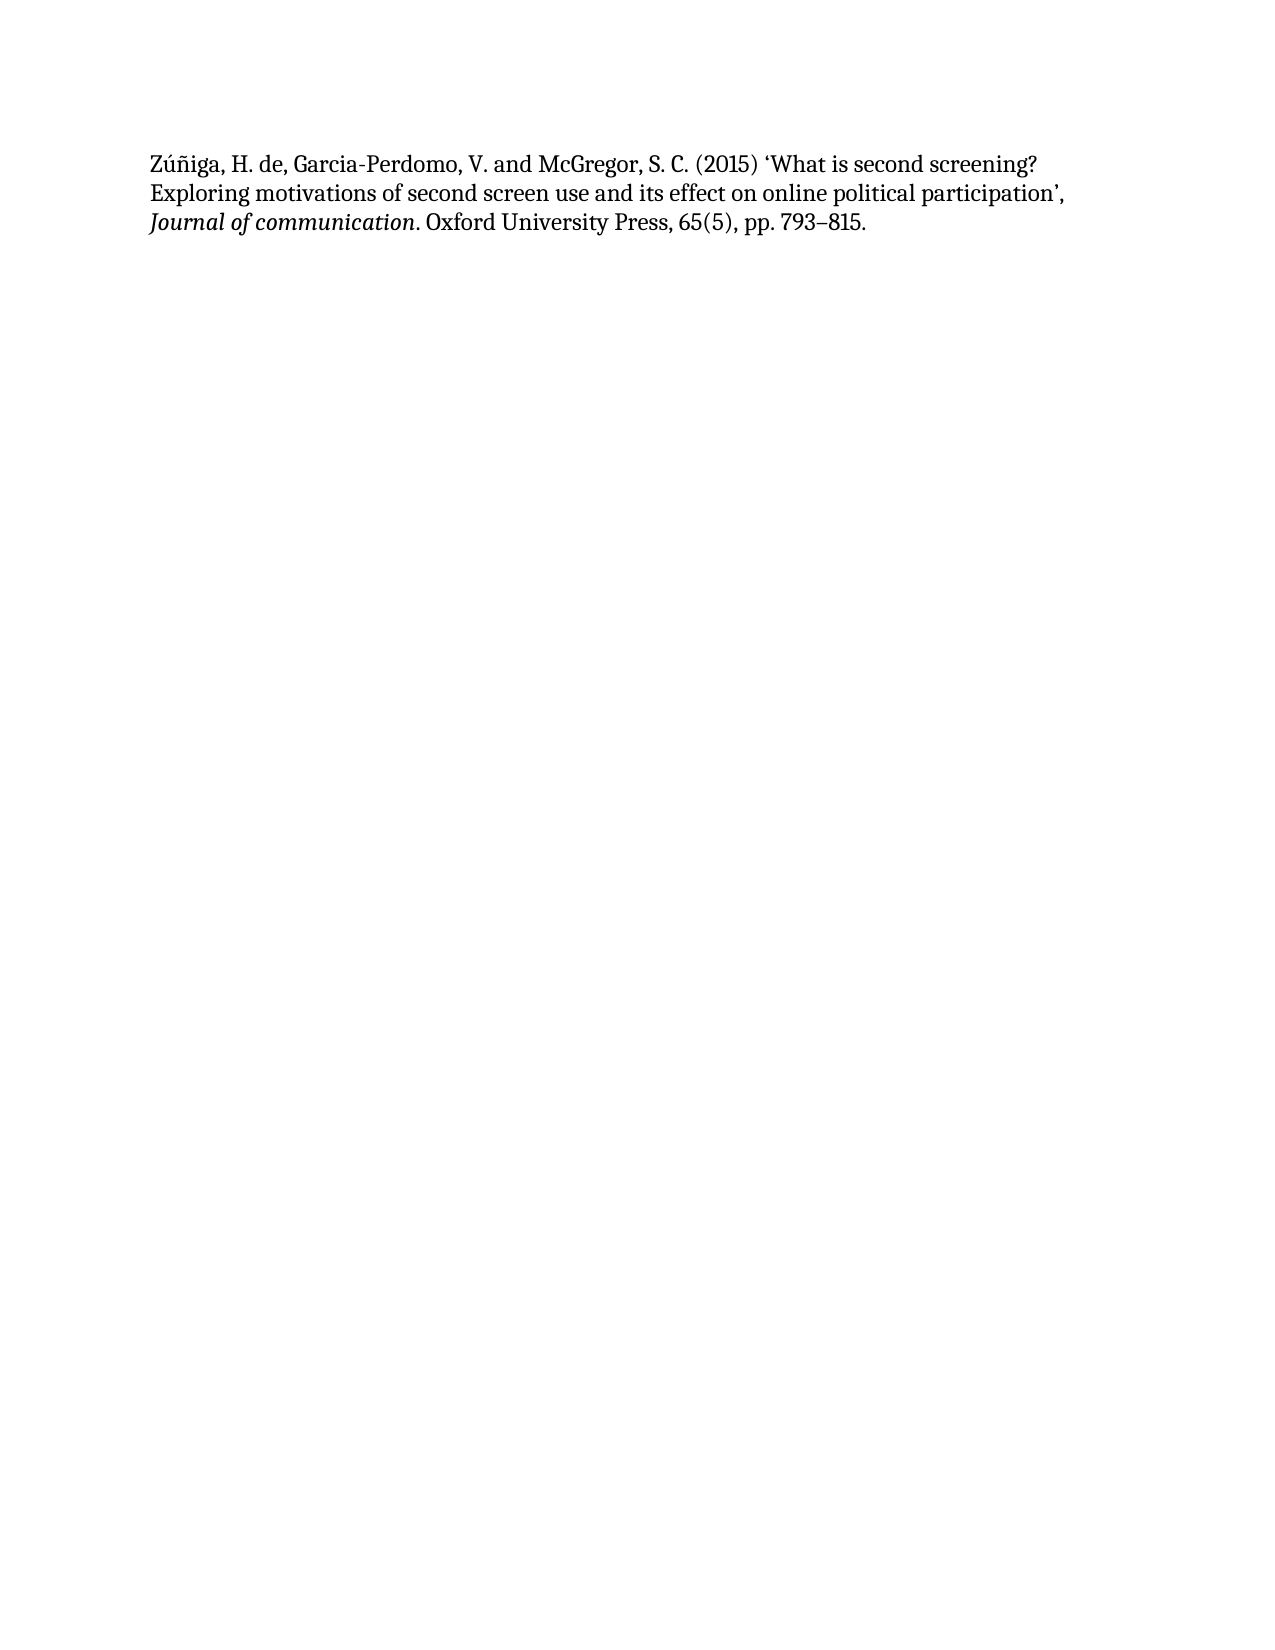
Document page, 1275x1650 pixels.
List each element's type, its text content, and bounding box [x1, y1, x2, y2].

text Zúñiga, H. de, Garcia-Perdomo, V. and McGregor, S. C. (2015) ‘What is second screening? Exploring motivations of second screen use and its effect on online political participation’, Journal of communication. Oxford University Press, 65(5), pp. 793–815. [150, 150, 1125, 236]
